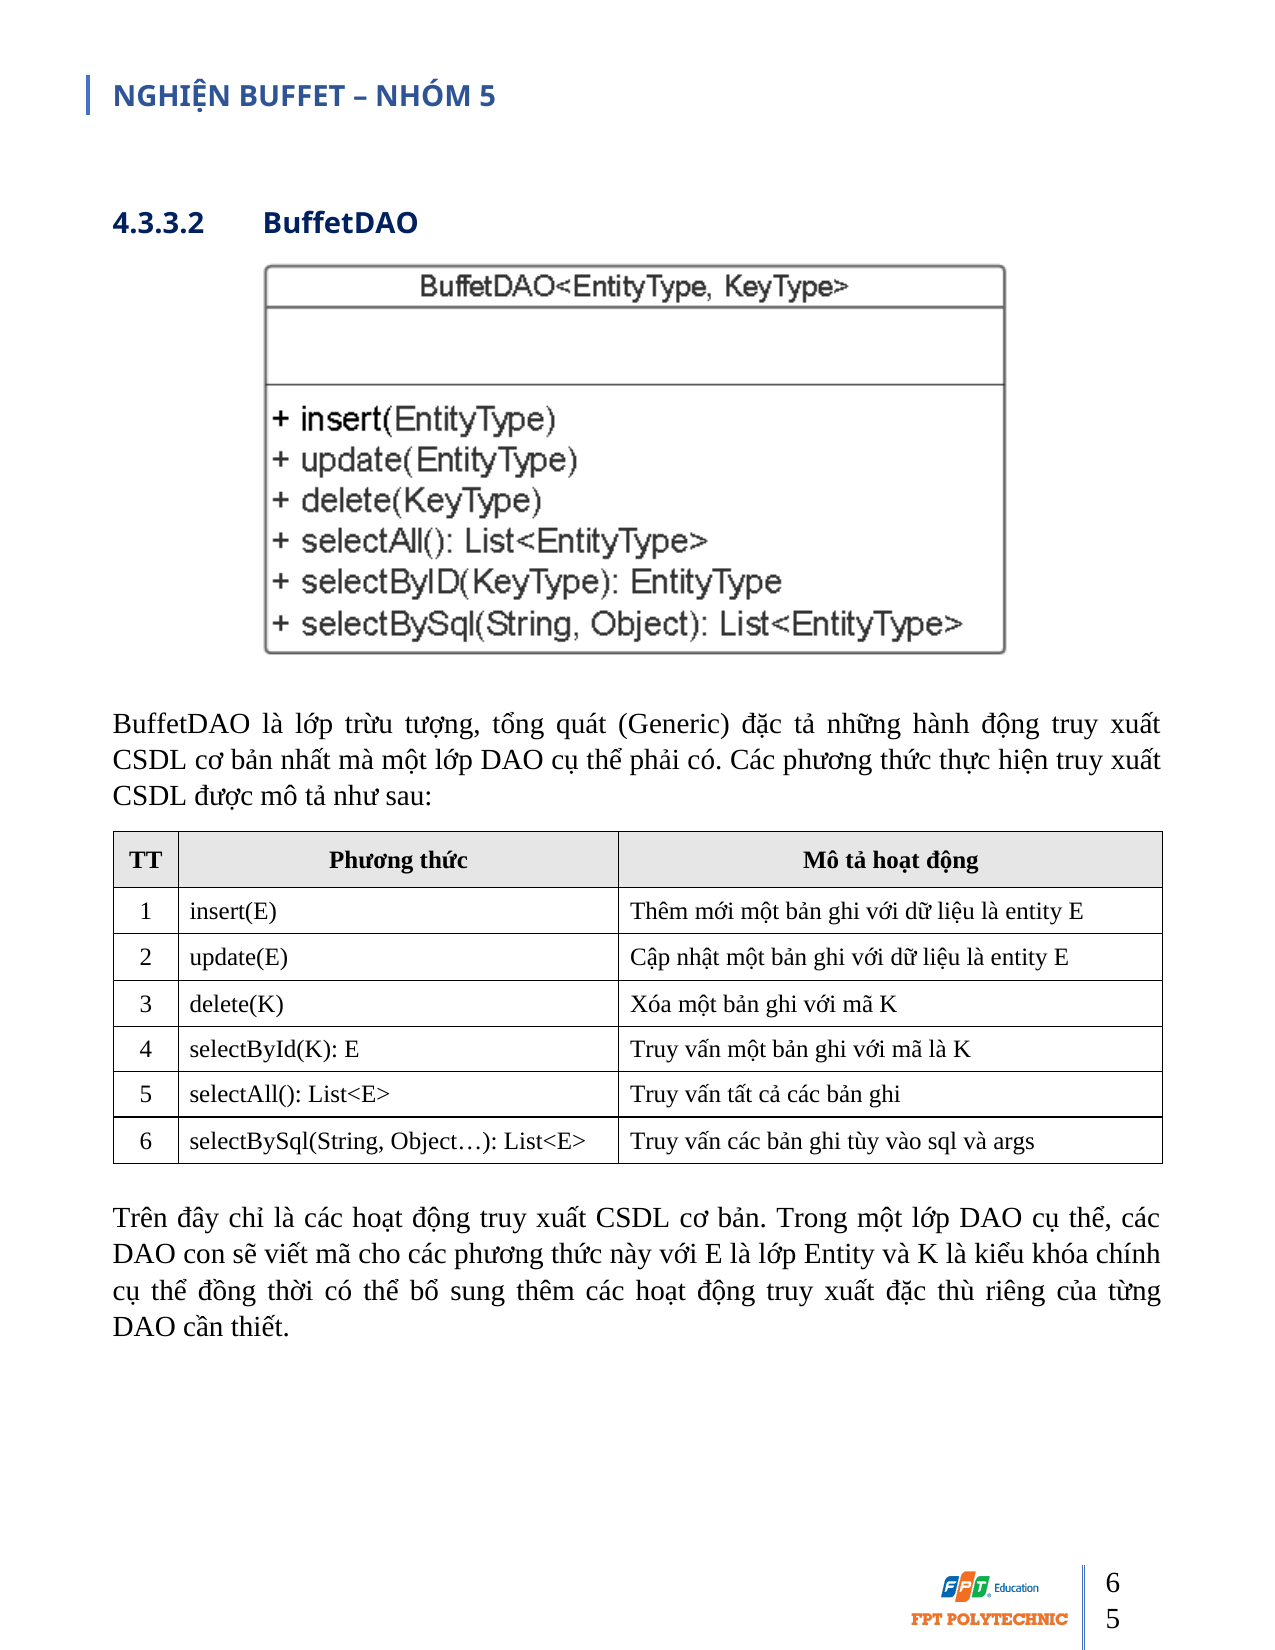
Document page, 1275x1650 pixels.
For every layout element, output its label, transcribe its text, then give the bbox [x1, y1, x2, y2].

table_cell Cập nhật một bản ghi với dữ liệu là entity E [619, 934, 1162, 980]
table_cell 5 [114, 1072, 178, 1116]
table_cell Truy vấn các bản ghi tùy vào sql và args [619, 1118, 1162, 1163]
table_cell delete(K) [179, 981, 618, 1026]
picture [256, 256, 1019, 664]
table_cell selectById(K): E [179, 1027, 618, 1071]
table_cell 3 [114, 981, 178, 1026]
table_cell 6 [114, 1118, 178, 1163]
table_cell 1 [114, 888, 178, 933]
text Trên đây chỉ là các hoạt động truy xuất CSDL cơ bản. Trong một lớp DAO cụ thể, các DAO con sẽ viết mã cho các phương thức này với E là lớp Entity và K là kiểu khóa chính cụ thể đồng thời có thể bổ sung thêm các hoạt động truy xuất đặc thù riêng của từng DAO cần thiết. [112, 1200, 1162, 1342]
table_cell Thêm mới một bản ghi với dữ liệu là entity E [619, 888, 1162, 933]
table_cell Xóa một bản ghi với mã K [619, 981, 1162, 1026]
picture [906, 1566, 1073, 1630]
table_header TT [114, 832, 178, 887]
table_cell selectBySql(String, Object…): List<E> [179, 1118, 618, 1163]
table_header Phương thức [179, 832, 618, 887]
table_cell Truy vấn tất cả các bản ghi [619, 1072, 1162, 1116]
table_cell 4 [114, 1027, 178, 1071]
table_cell selectAll(): List<E> [179, 1072, 618, 1116]
table_cell update(E) [179, 934, 618, 980]
subtitle BuffetDAO [112, 203, 1162, 242]
table_cell Truy vấn một bản ghi với mã là K [619, 1027, 1162, 1071]
text BuffetDAO là lớp trừu tượng, tổng quát (Generic) đặc tả những hành động truy xuất CSDL cơ bản nhất mà một lớp DAO cụ thể phải có. Các phương thức thực hiện truy xuất CSDL được mô tả như sau: [112, 706, 1162, 812]
table_cell 2 [114, 934, 178, 980]
table_header Mô tả hoạt động [619, 832, 1162, 887]
table_cell insert(E) [179, 888, 618, 933]
